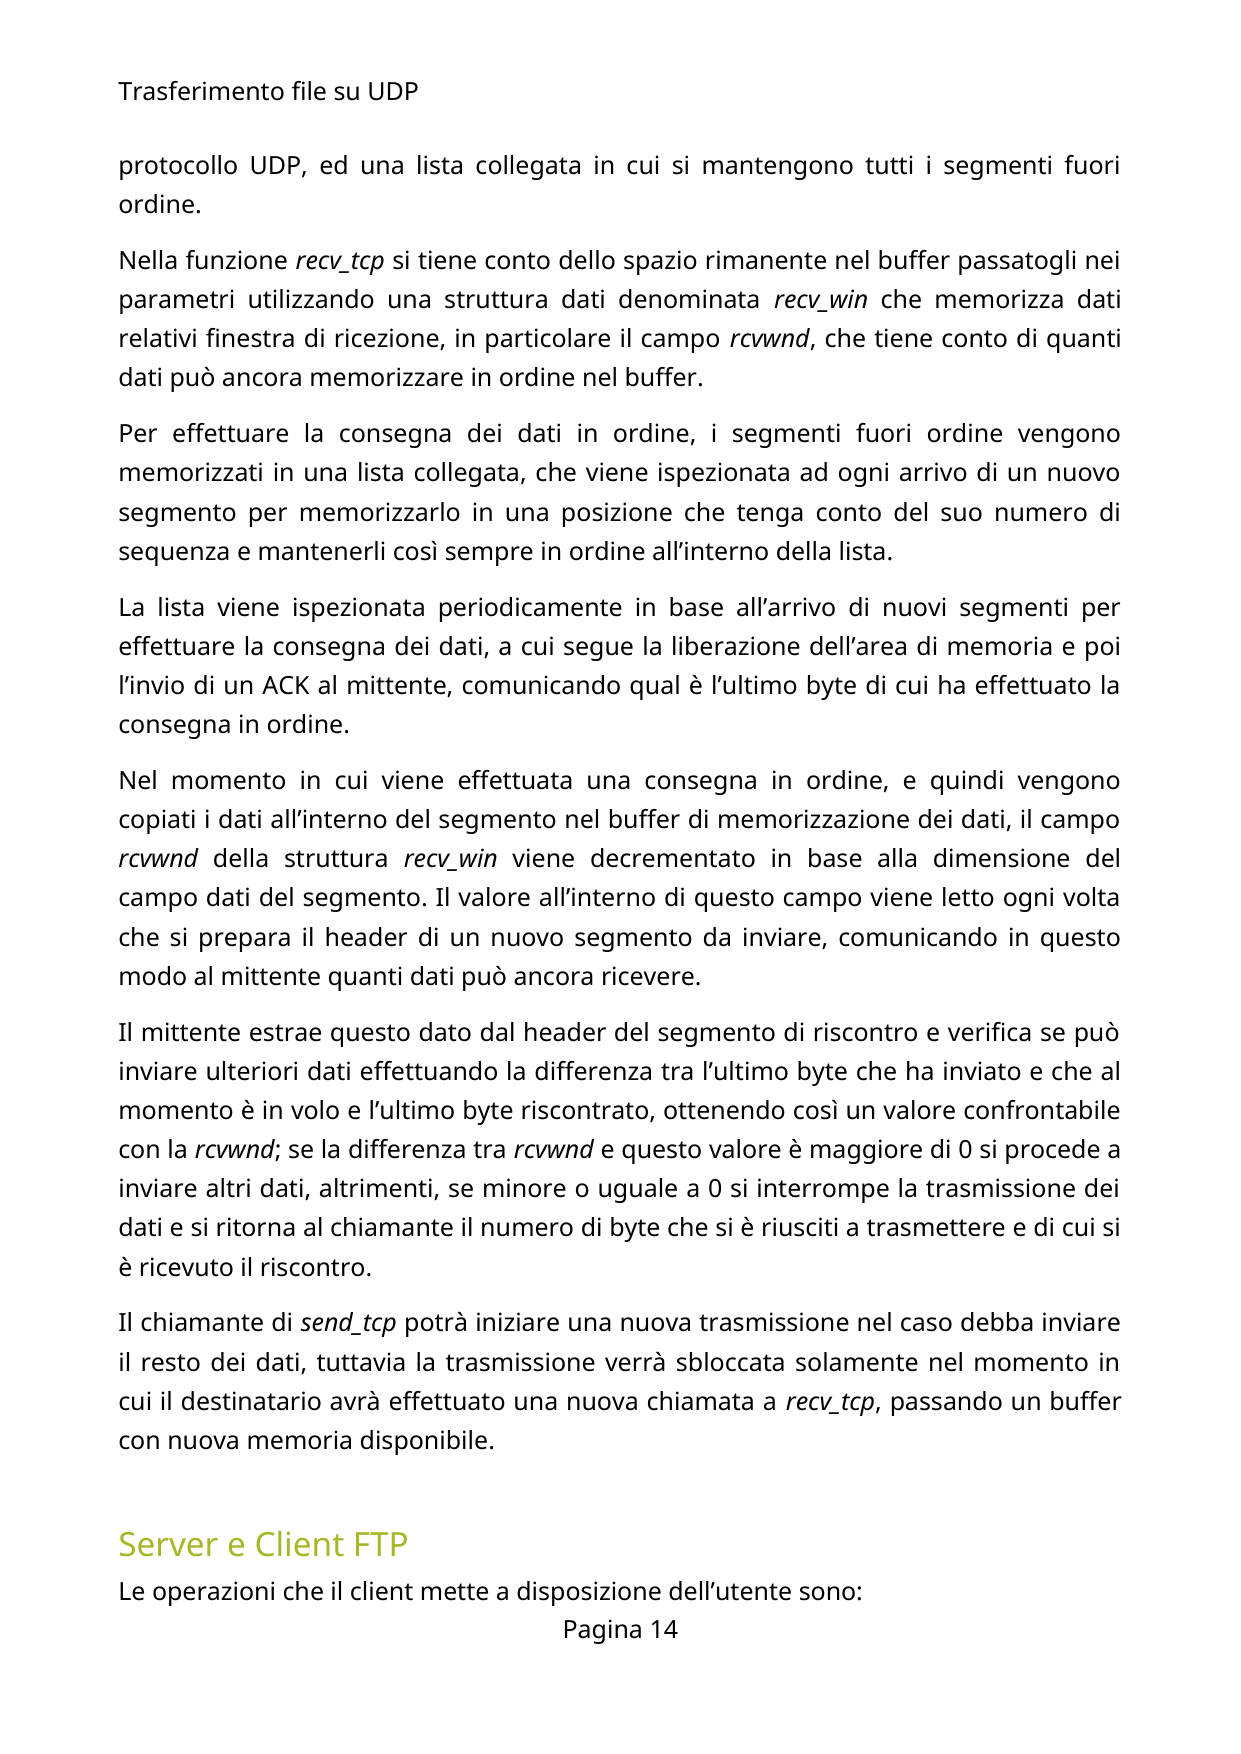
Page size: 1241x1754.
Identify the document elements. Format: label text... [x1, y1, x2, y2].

text Nel momento in cui viene effettuata una consegna in ordine, e quindi vengono copiati i dati all’interno del segmento nel buffer di memorizzazione dei dati, il campo rcvwnd della struttura recv_win viene decrementato in base alla dimensione del campo dati del segmento. Il valore all’interno di questo campo viene letto ogni volta che si prepara il header di un nuovo segmento da inviare, comunicando in questo modo al mittente quanti dati può ancora ricevere. [118, 763, 1122, 992]
text Server e Client FTP [118, 1521, 1122, 1567]
text Il chiamante di send_tcp potrà iniziare una nuova trasmissione nel caso debba inviare il resto dei dati, tuttavia la trasmissione verrà sbloccata solamente nel momento in cui il destinatario avrà effettuato una nuova chiamata a recv_tcp, passando un buffer con nuova memoria disponibile. [118, 1305, 1122, 1457]
text Per effettuare la consegna dei dati in ordine, i segmenti fuori ordine vengono memorizzati in una lista collegata, che viene ispezionata ad ogni arrivo di un nuovo segmento per memorizzarlo in una posizione che tenga conto del suo numero di sequenza e mantenerli così sempre in ordine all’interno della lista. [118, 416, 1122, 567]
text Nella funzione recv_tcp si tiene conto dello spazio rimanente nel buffer passatogli nei parametri utilizzando una struttura dati denominata recv_win che memorizza dati relativi finestra di ricezione, in particolare il campo rcvwnd, che tiene conto di quanti dati può ancora memorizzare in ordine nel buffer. [118, 243, 1122, 394]
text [118, 148, 1122, 221]
text Le operazioni che il client mette a disposizione dell’utente sono: [118, 1573, 1122, 1607]
text Il mittente estrae questo dato dal header del segmento di riscontro e verifica se può inviare ulteriori dati effettuando la differenza tra l’ultimo byte che ha inviato e che al momento è in volo e l’ultimo byte riscontrato, ottenendo così un valore confrontabile con la rcvwnd; se la differenza tra rcvwnd e questo valore è maggiore di 0 si procede a inviare altri dati, altrimenti, se minore o uguale a 0 si interrompe la trasmissione dei dati e si ritorna al chiamante il numero di byte che si è riusciti a trasmettere e di cui si è ricevuto il riscontro. [118, 1014, 1122, 1283]
text La lista viene ispezionata periodicamente in base all’arrivo di nuovi segmenti per effettuare la consegna dei dati, a cui segue la liberazione dell’area di memoria e poi l’invio di un ACK al mittente, comunicando qual è l’ultimo byte di cui ha effettuato la consegna in ordine. [118, 589, 1122, 741]
